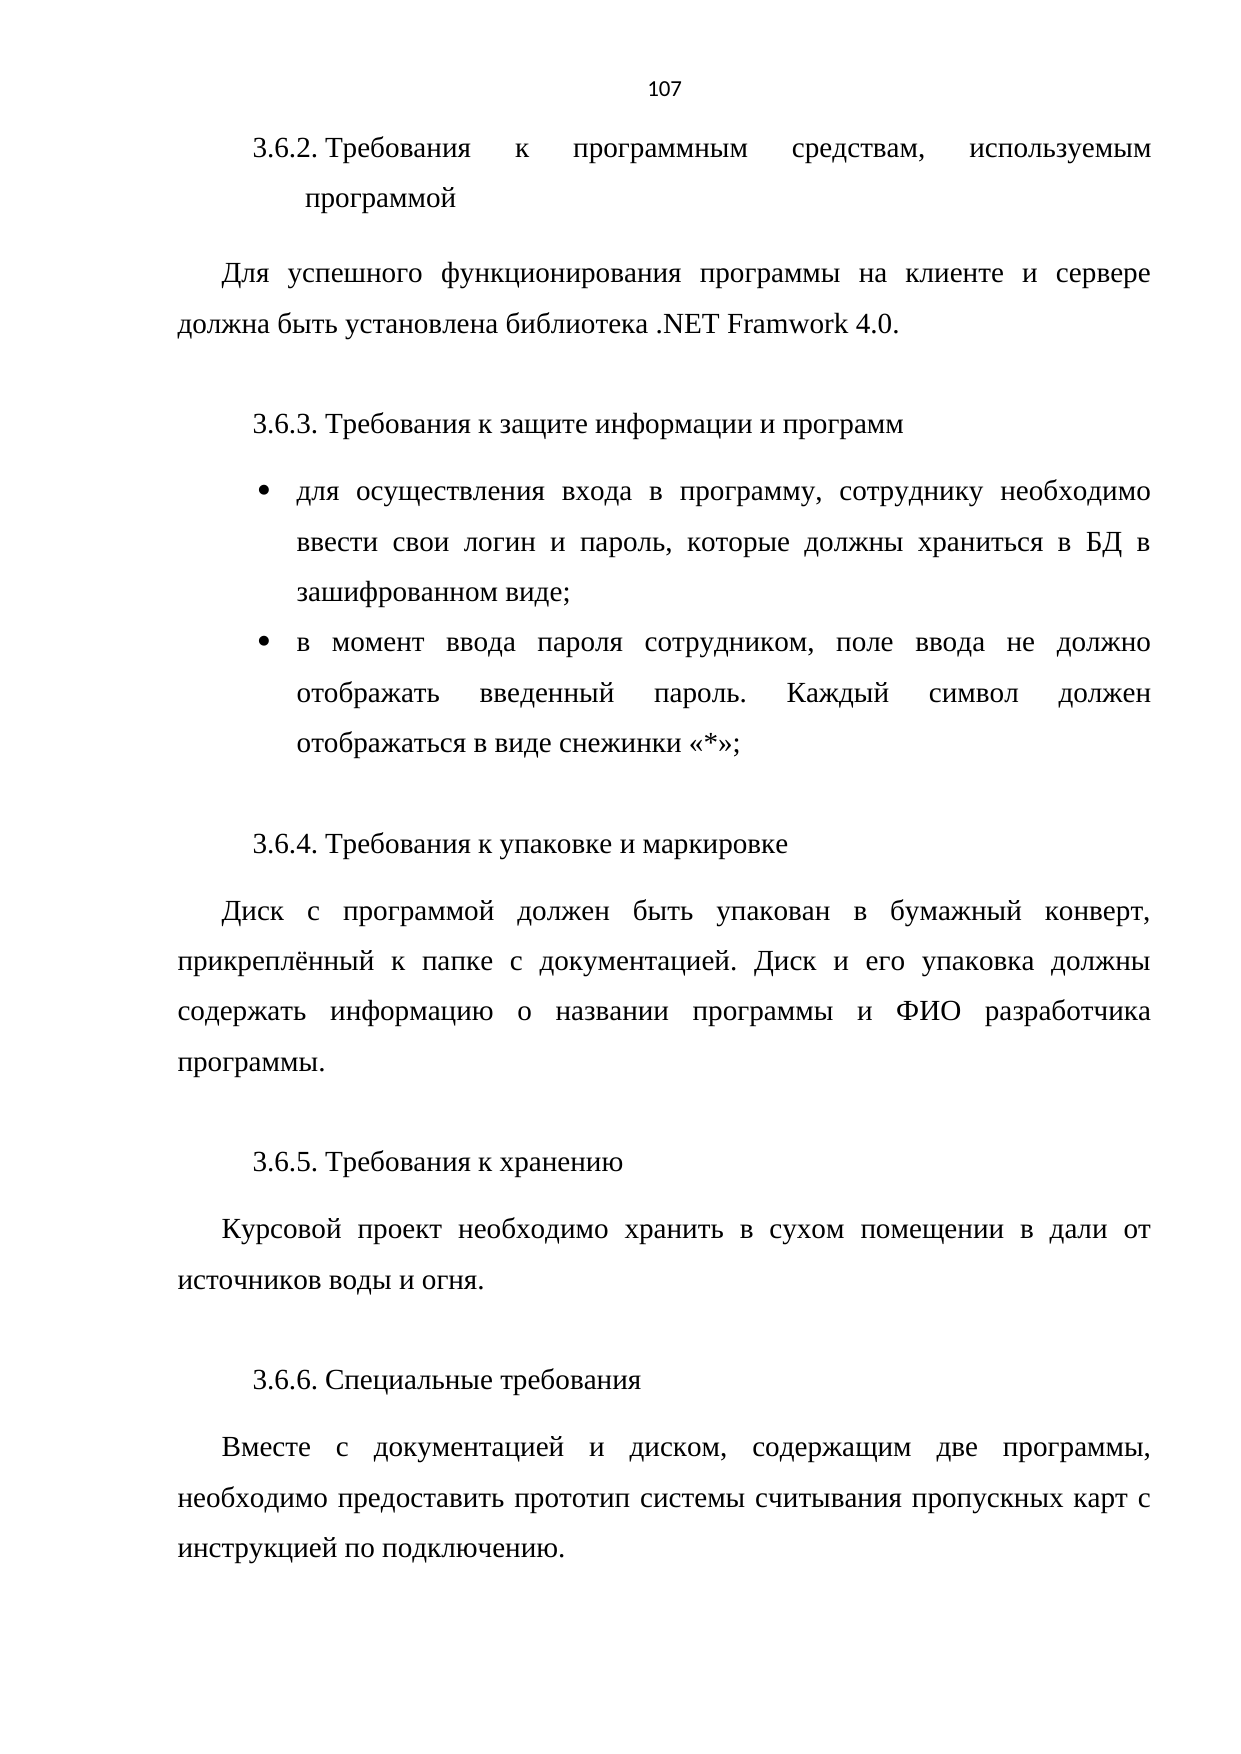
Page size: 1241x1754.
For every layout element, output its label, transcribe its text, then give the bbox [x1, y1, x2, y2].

text Курсовой проект необходимо хранить в сухом помещении в дали от источников воды и огня. [177, 1212, 1152, 1295]
text Диск с программой должен быть упакован в бумажный конверт, прикреплённый к папке с документацией. Диск и его упаковка должны содержать информацию о названии программы и ФИО разработчика программы. [177, 893, 1152, 1077]
list Требования к хранению [252, 1144, 1152, 1178]
list Специальные требования [252, 1362, 1152, 1396]
list для осуществления входа в программу, сотруднику необходимо ввести свои логин и пароль, которые должны храниться в БД в зашифрованном виде; [259, 473, 1152, 608]
list в момент ввода пароля сотрудником, поле ввода не должно отображать введенный пароль. Каждый символ должен отображаться в виде снежинки «*»; [259, 624, 1152, 759]
text Вместе с документацией и диском, содержащим две программы, необходимо предоставить прототип системы считывания пропускных карт с инструкцией по подключению. [177, 1429, 1152, 1564]
list Требования к программным средствам, используемым программой [252, 130, 1152, 214]
list Требования к упаковке и маркировке [252, 826, 1152, 859]
text Для успешного функционирования программы на клиенте и сервере должна быть установлена библиотека .NET Framwork 4.0. [177, 255, 1152, 339]
list Требования к защите информации и программ [252, 406, 1152, 440]
